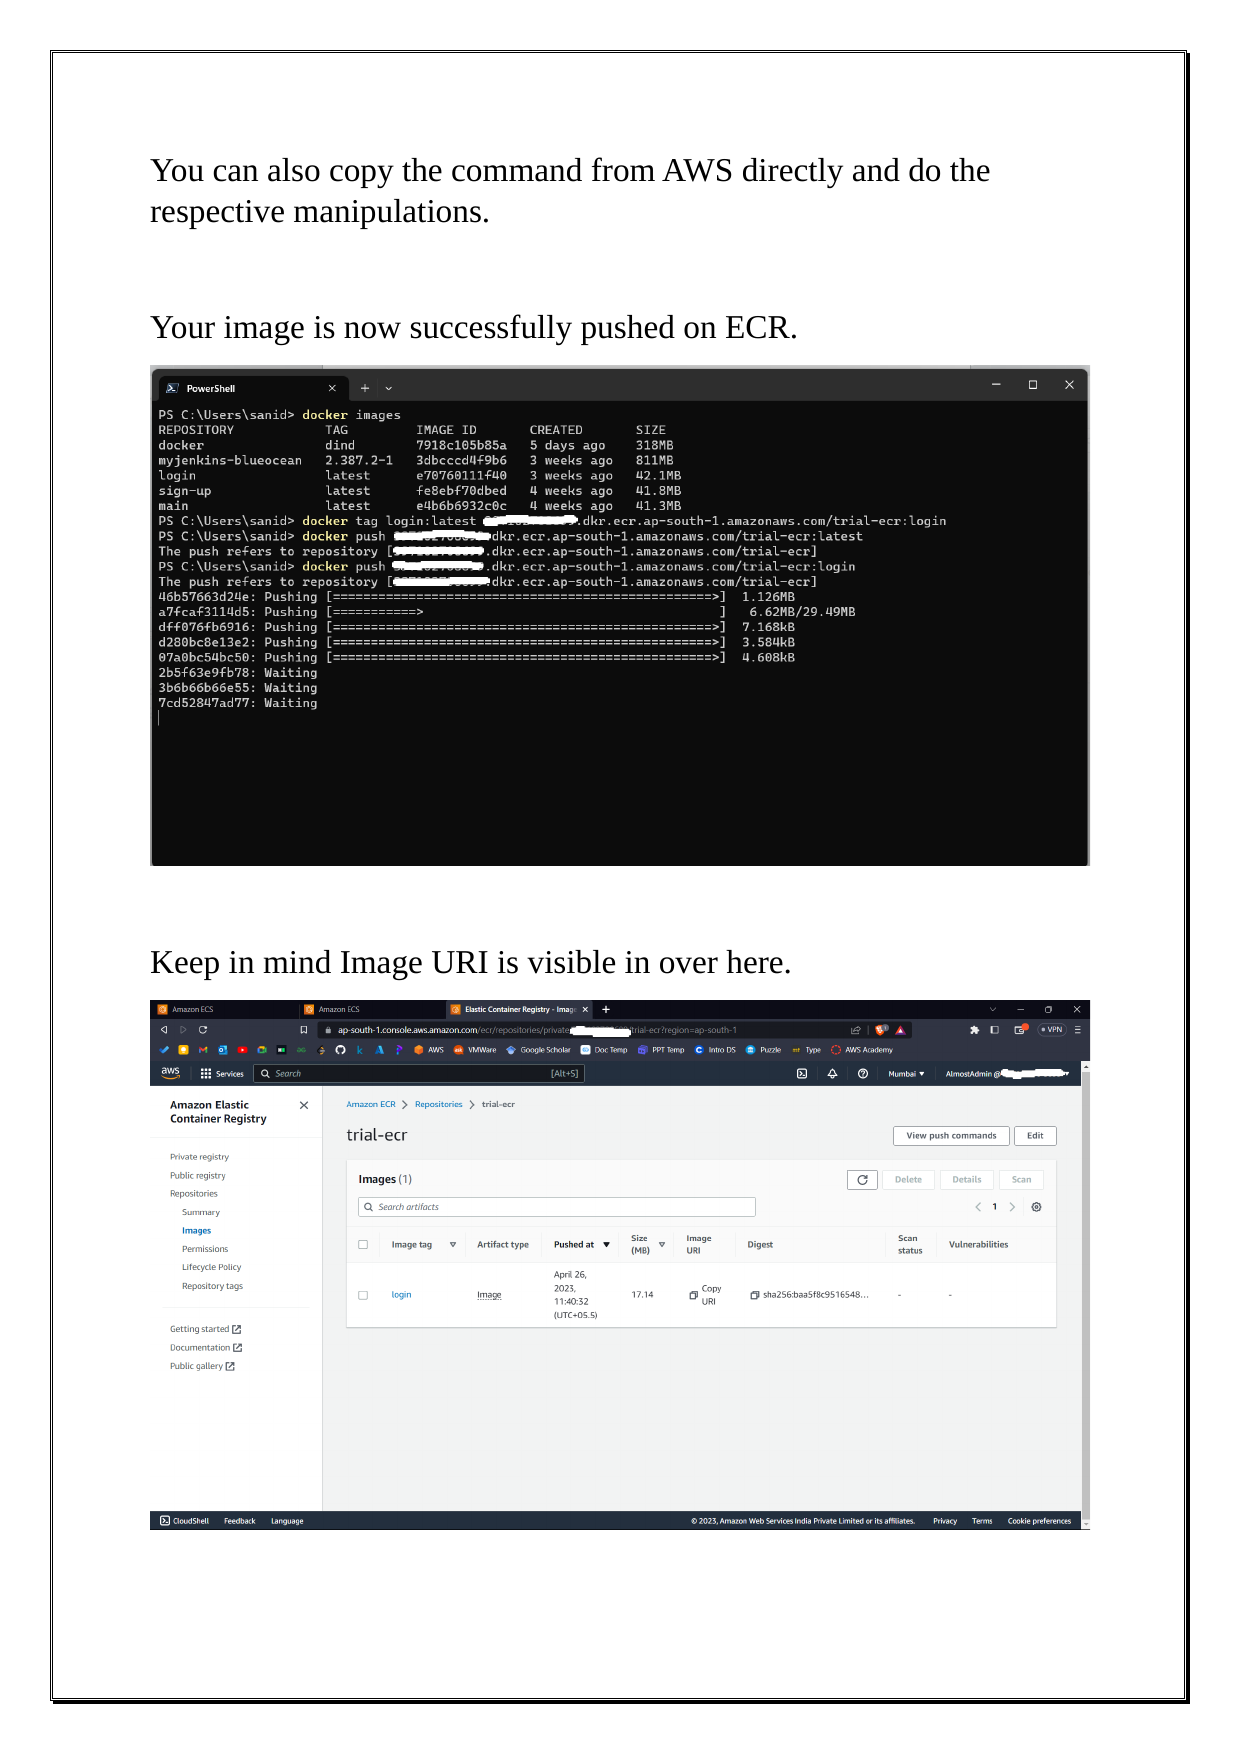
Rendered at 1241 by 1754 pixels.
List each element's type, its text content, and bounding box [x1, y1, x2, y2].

text You can also copy the command from AWS directly and do the respective manipulations. [150, 150, 1087, 230]
picture [150, 365, 1091, 866]
picture [150, 1000, 1091, 1530]
text Keep in mind Image URI is visible in over here. [150, 943, 1087, 981]
text Your image is now successfully pushed on ECR. [150, 307, 1087, 346]
